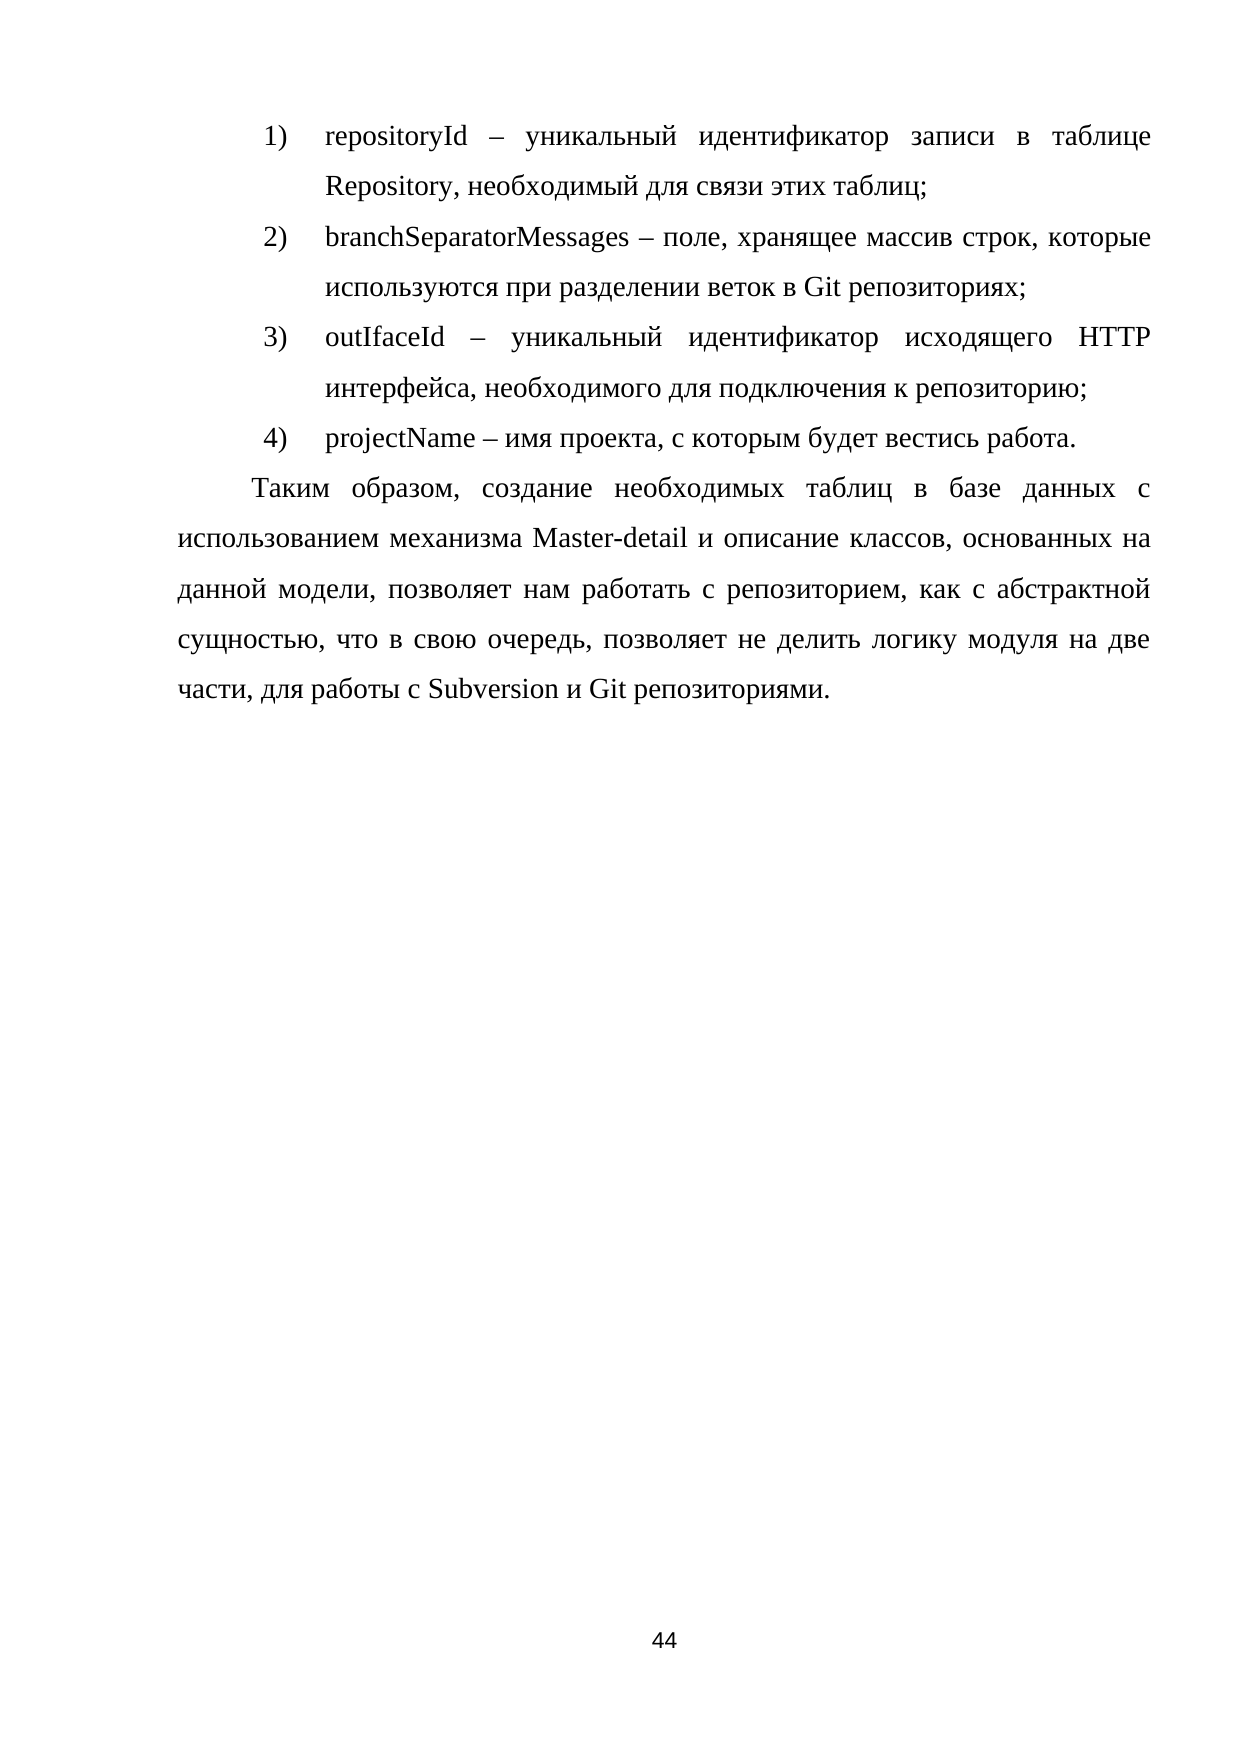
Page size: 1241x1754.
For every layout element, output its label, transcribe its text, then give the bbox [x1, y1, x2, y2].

list outIfaceId – уникальный идентификатор исходящего HTTP интерфейса, необходимого для подключения к репозиторию; [287, 319, 1152, 403]
list branchSeparatorMessages – поле, хранящее массив строк, которые используются при разделении веток в Git репозиториях; [287, 219, 1152, 303]
list repositoryId – уникальный идентификатор записи в таблице Repository, необходимый для связи этих таблиц; [287, 118, 1152, 202]
list projectName – имя проекта, с которым будет вестись работа. [287, 420, 1152, 453]
text Таким образом, создание необходимых таблиц в базе данных с использованием механизма Master-detail и описание классов, основанных на данной модели, позволяет нам работать с репозиторием, как с абстрактной сущностью, что в свою очередь, позволяет не делить логику модуля на две части, для работы с Subversion и Git репозиториями. [177, 470, 1152, 705]
